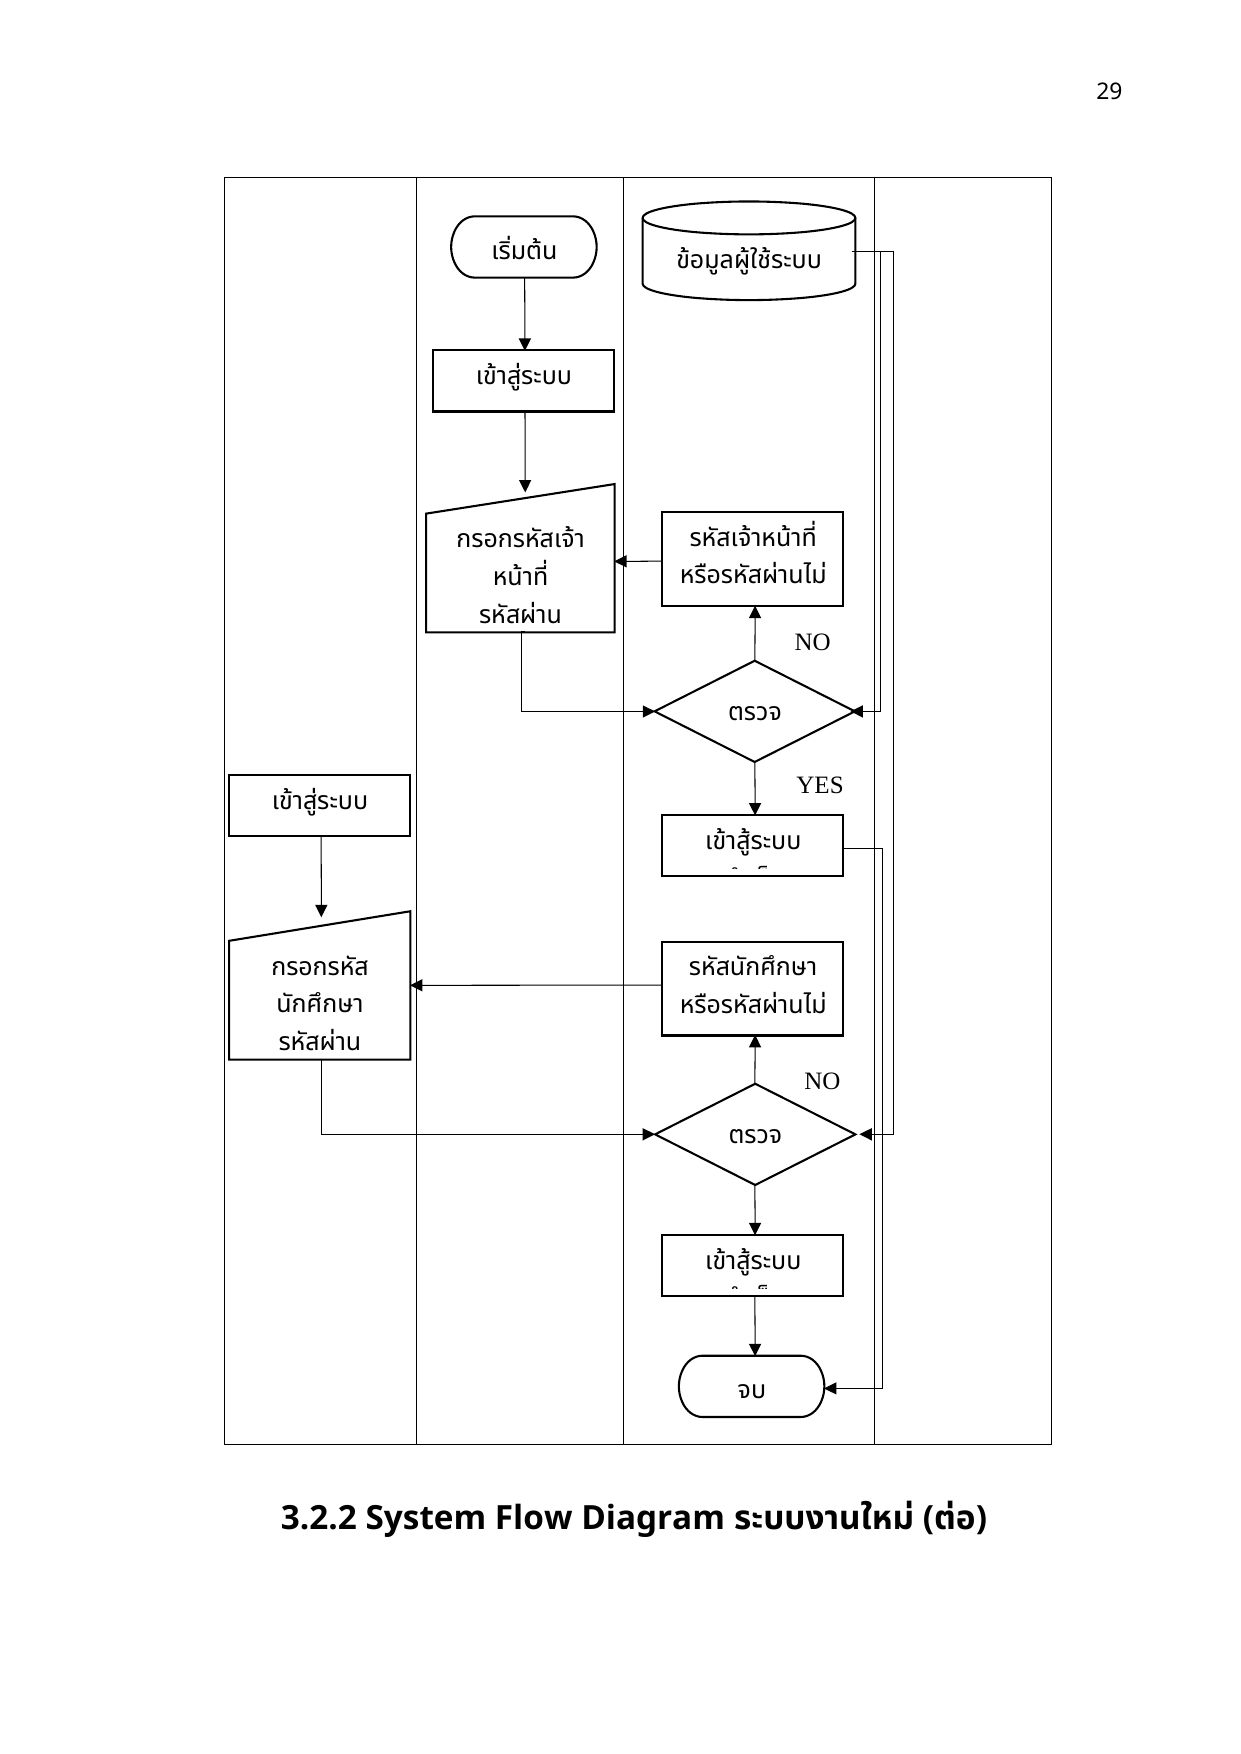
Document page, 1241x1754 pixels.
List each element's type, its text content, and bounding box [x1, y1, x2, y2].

table_cell [417, 986, 623, 1134]
table_cell [417, 1135, 623, 1443]
table_cell [875, 178, 1051, 1443]
table_cell [225, 178, 416, 1443]
text 3.2.2 System Flow Diagram ระบบงานใหม่ (ต่อ) [236, 1493, 1122, 1544]
table_cell [417, 178, 623, 984]
table_cell [624, 1135, 874, 1443]
table_cell [624, 178, 874, 711]
table_cell [624, 712, 874, 1388]
